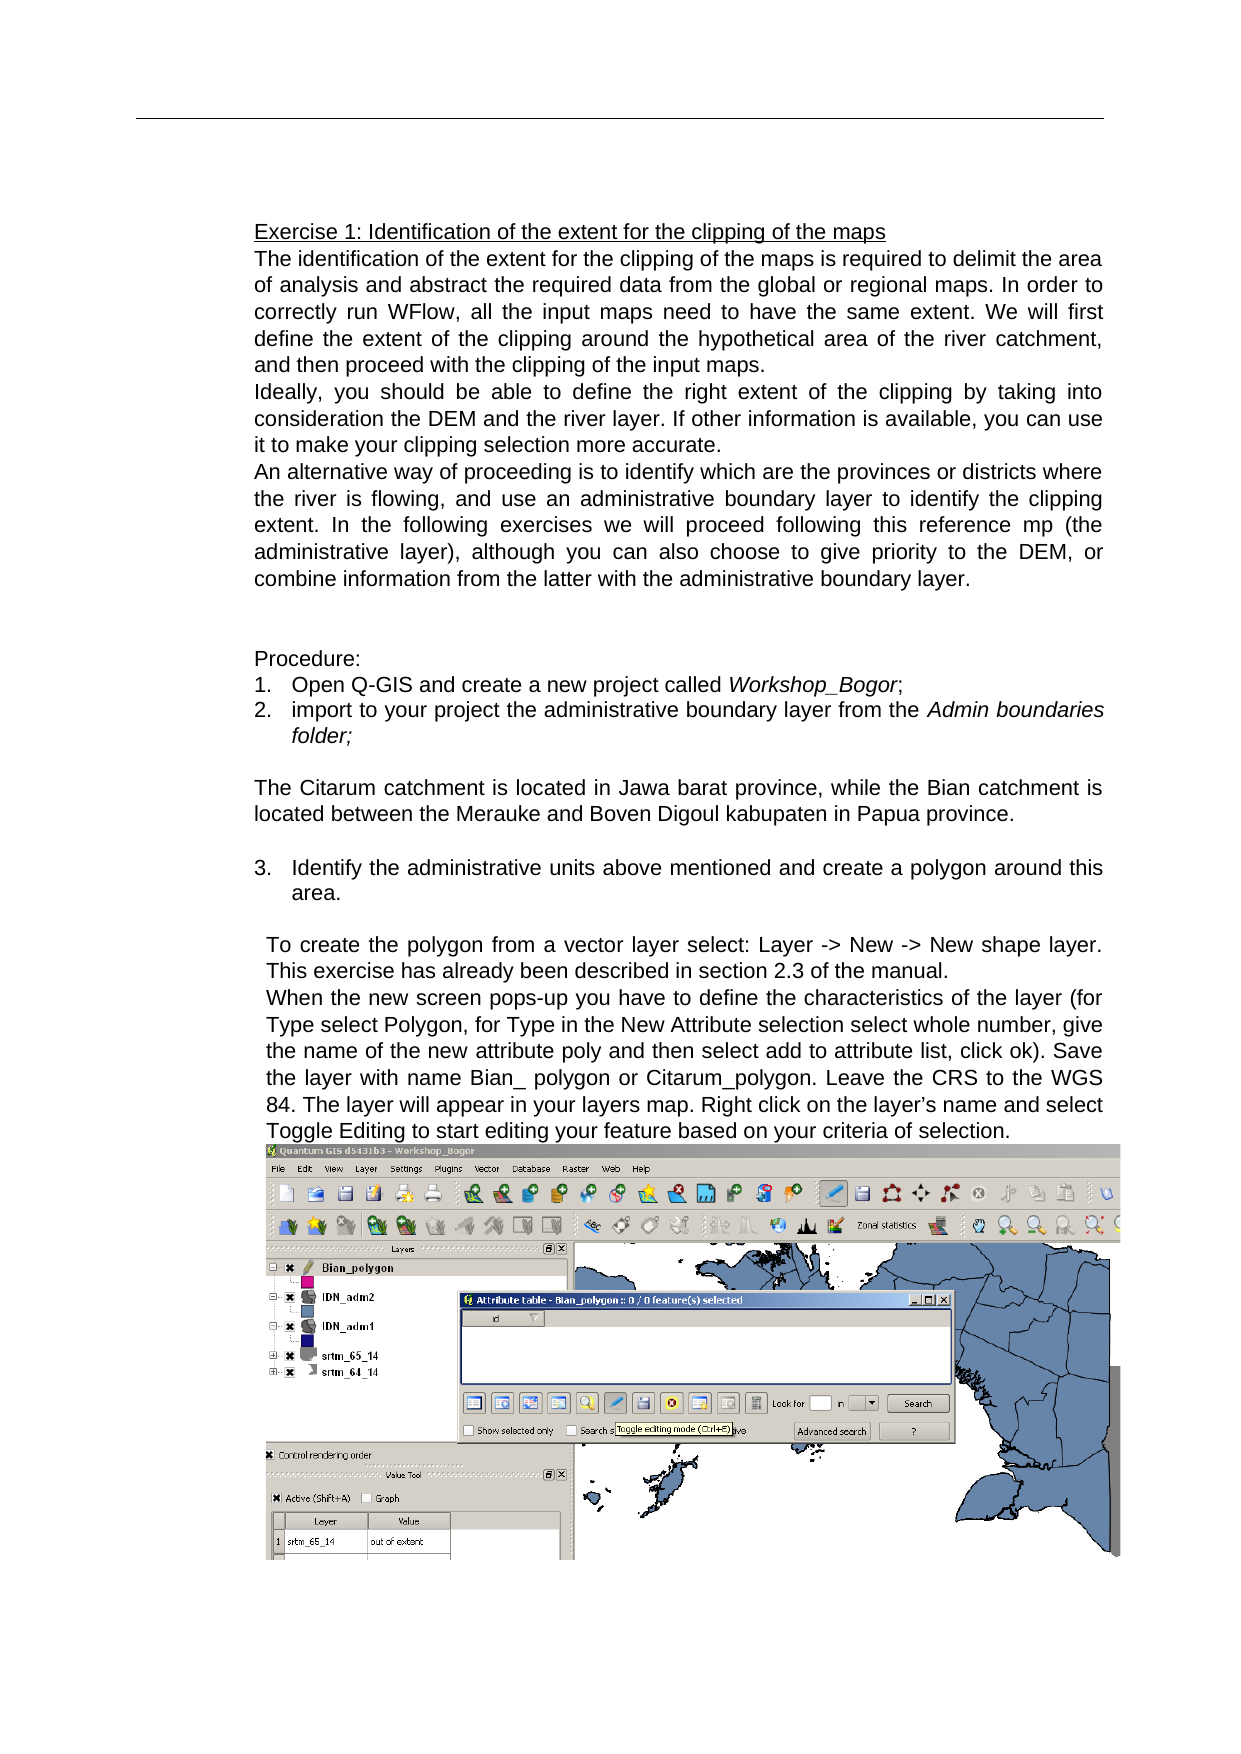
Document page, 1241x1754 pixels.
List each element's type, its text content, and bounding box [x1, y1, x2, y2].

list import to your project the administrative boundary layer from the Admin boundaries folder; [254, 697, 1104, 748]
picture [265, 1144, 1121, 1560]
text Exercise 1: Identification of the extent for the clipping of the maps [254, 219, 1104, 244]
text To create the polygon from a vector layer select: Layer -> New -> New shape layer. This exercise has already been described in section 2.3 of the manual. [266, 931, 1104, 983]
text The Citarum catchment is located in Jawa barat province, while the Bian catchment is located between the Merauke and Boven Digoul kabupaten in Papua province. [254, 774, 1104, 826]
text An alternative way of proceeding is to identify which are the provinces or districts where the river is flowing, and use an administrative boundary layer to identify the clipping extent. In the following exercises we will proceed following this reference mp (the administrative layer), although you can also choose to give priority to the DEM, or combine information from the latter with the administrative boundary layer. [254, 459, 1104, 591]
text Ideally, you should be able to define the right extent of the clipping by taking into consideration the DEM and the river layer. If other information is available, you can use it to make your clipping selection more accurate. [254, 379, 1104, 457]
text When the new screen pops-up you have to define the characteristics of the layer (for Type select Polygon, for Type in the New Attribute selection select whole number, give the name of the new attribute poly and then select add to attribute list, click ok). Save the layer with name Bian_ polygon or Citarum_polygon. Leave the CRS to the WGS 84. The layer will appear in your layers map. Right click on the layer’s name and select Toggle Editing to start editing your feature based on your criteria of selection. [266, 985, 1104, 1143]
text The identification of the extent for the clipping of the maps is required to delimit the area of analysis and abstract the required data from the global or regional maps. In order to correctly run WFlow, all the input maps need to have the same extent. We will first define the extent of the clipping around the hypothetical area of the river catchment, and then proceed with the clipping of the input maps. [254, 245, 1104, 377]
text Procedure: [254, 645, 1104, 671]
list Identify the administrative units above mentioned and create a polygon around this area. [254, 854, 1104, 905]
list Open Q-GIS and create a new project called Workshop_Bogor; [254, 672, 1104, 697]
